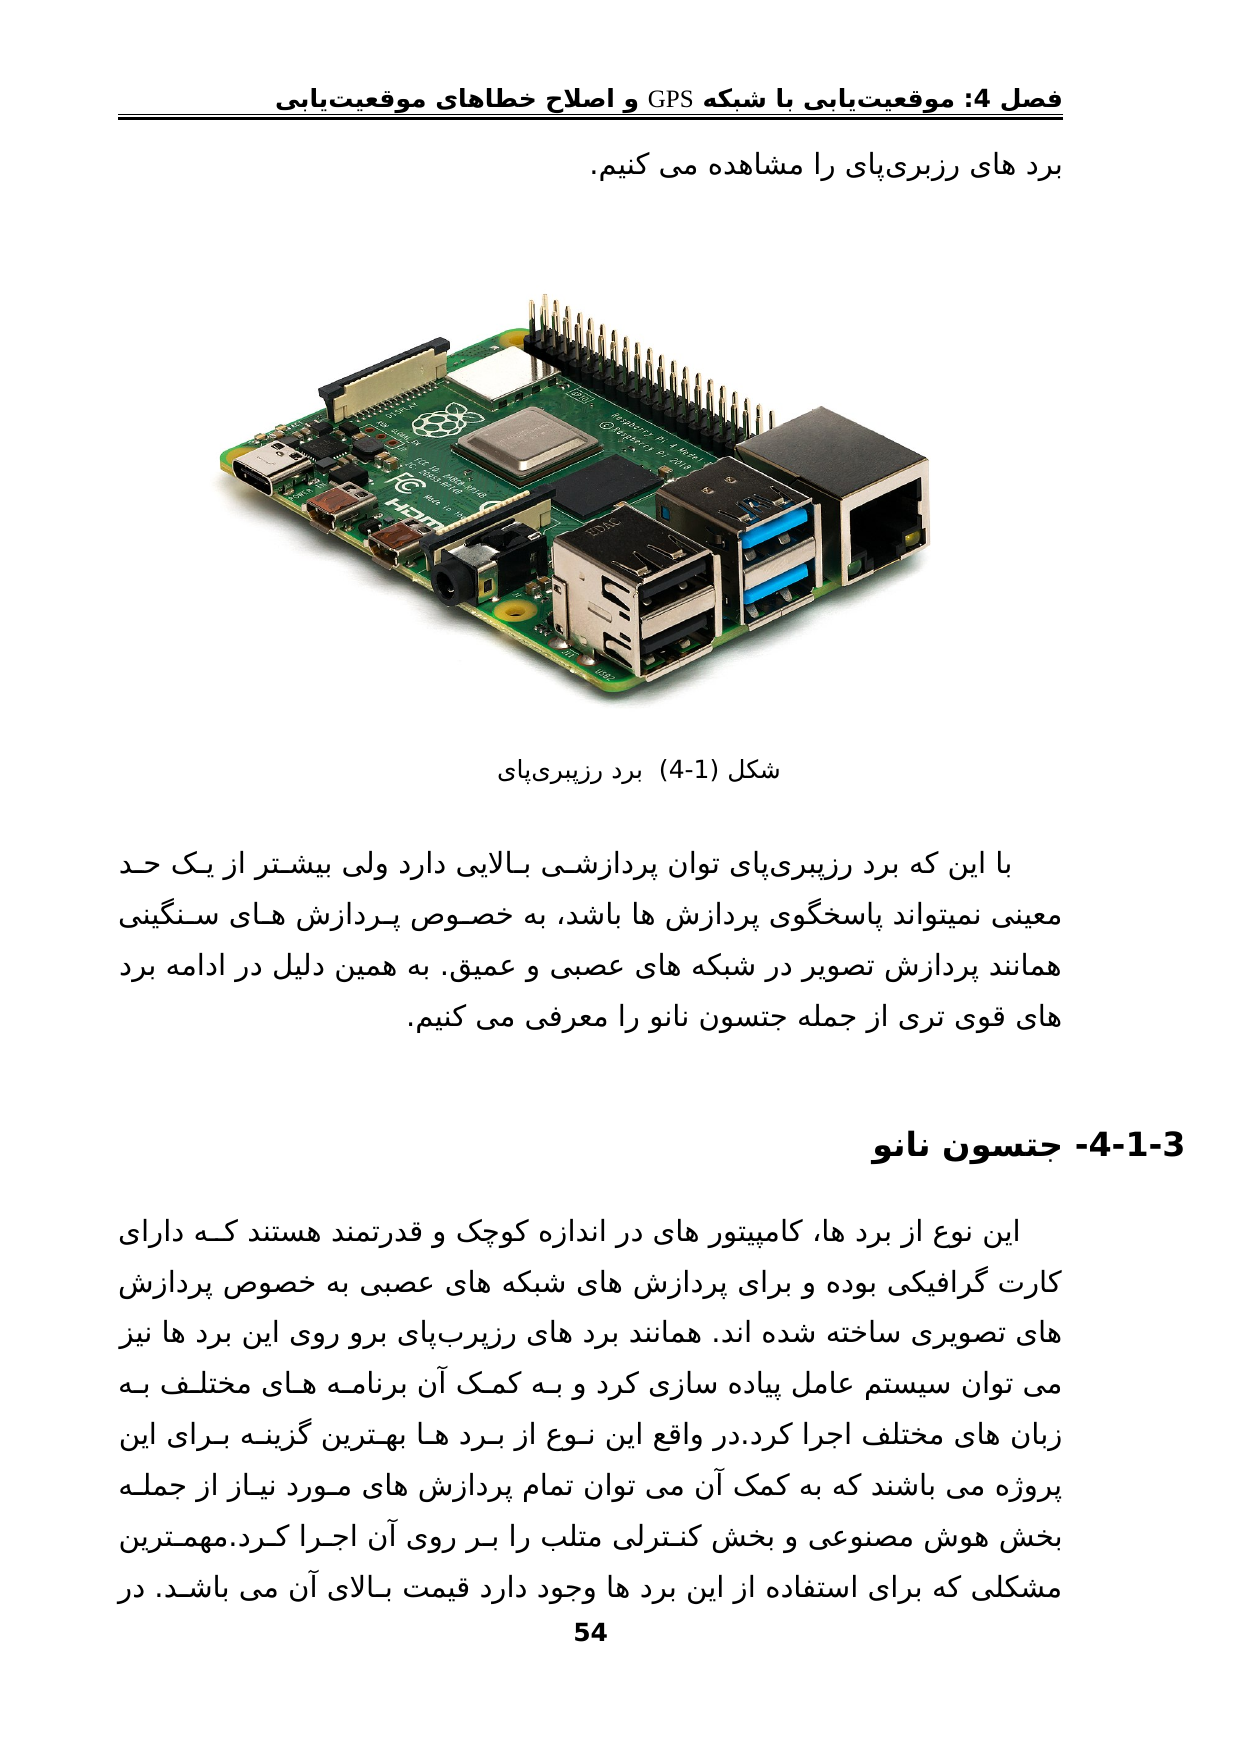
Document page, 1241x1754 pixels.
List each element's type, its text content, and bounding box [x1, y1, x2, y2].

picture [200, 285, 940, 720]
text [118, 1214, 1063, 1604]
text برد رزپبری‌پای [118, 759, 1063, 784]
text با این که برد رزپبری‌پای توان پردازشی بالایی دارد ولی بیشتر از یک حد معینی نمیتواند پاسخگوی پردازش ها باشد، به خصوص پردازش های سنگینی همانند پردازش تصویر در شبکه های عصبی و عمیق. به همین دلیل در ادامه برد های قوی تری از جمله جتسون نانو را معرفی می کنیم. [118, 846, 1063, 1033]
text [118, 148, 1063, 182]
text جتسون نانو [118, 1125, 1063, 1164]
